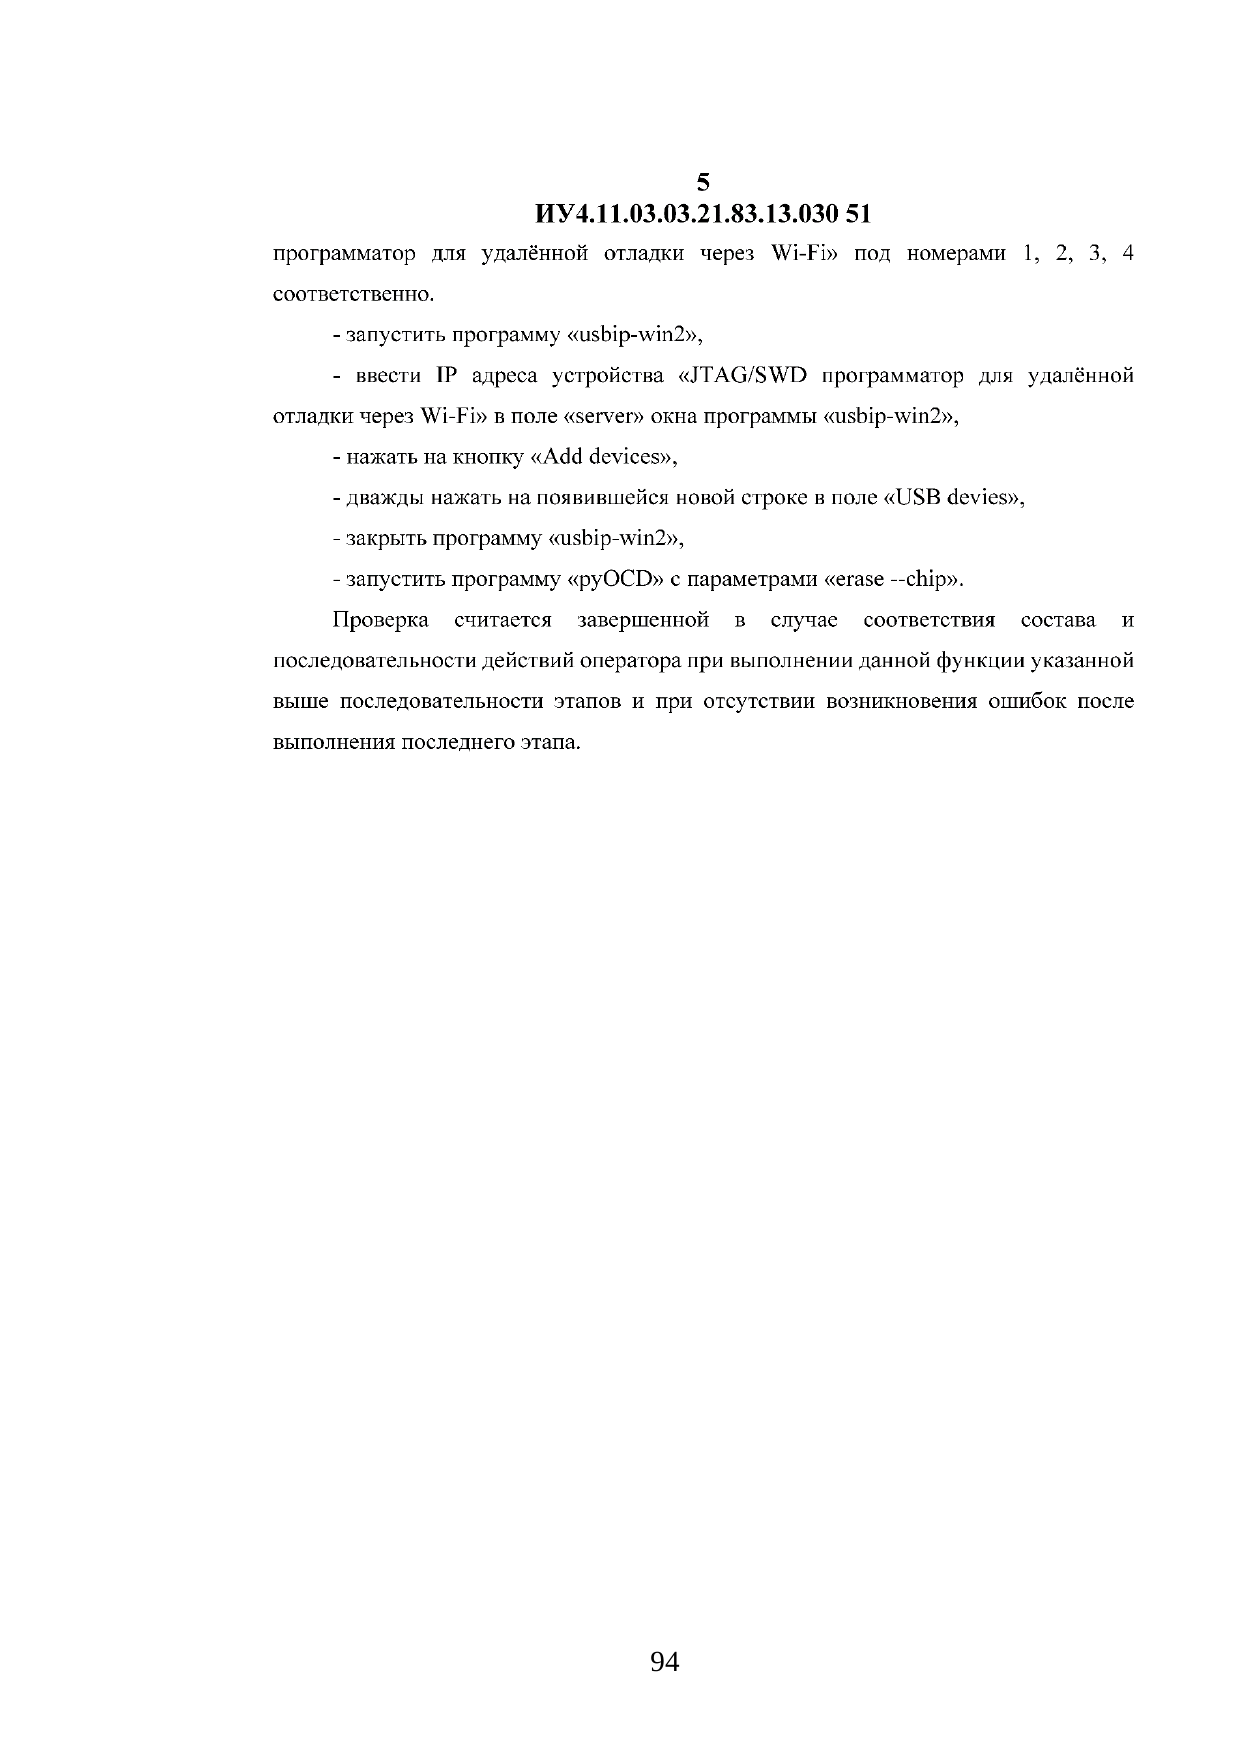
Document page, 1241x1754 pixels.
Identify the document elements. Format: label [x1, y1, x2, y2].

picture [177, 118, 1182, 1538]
